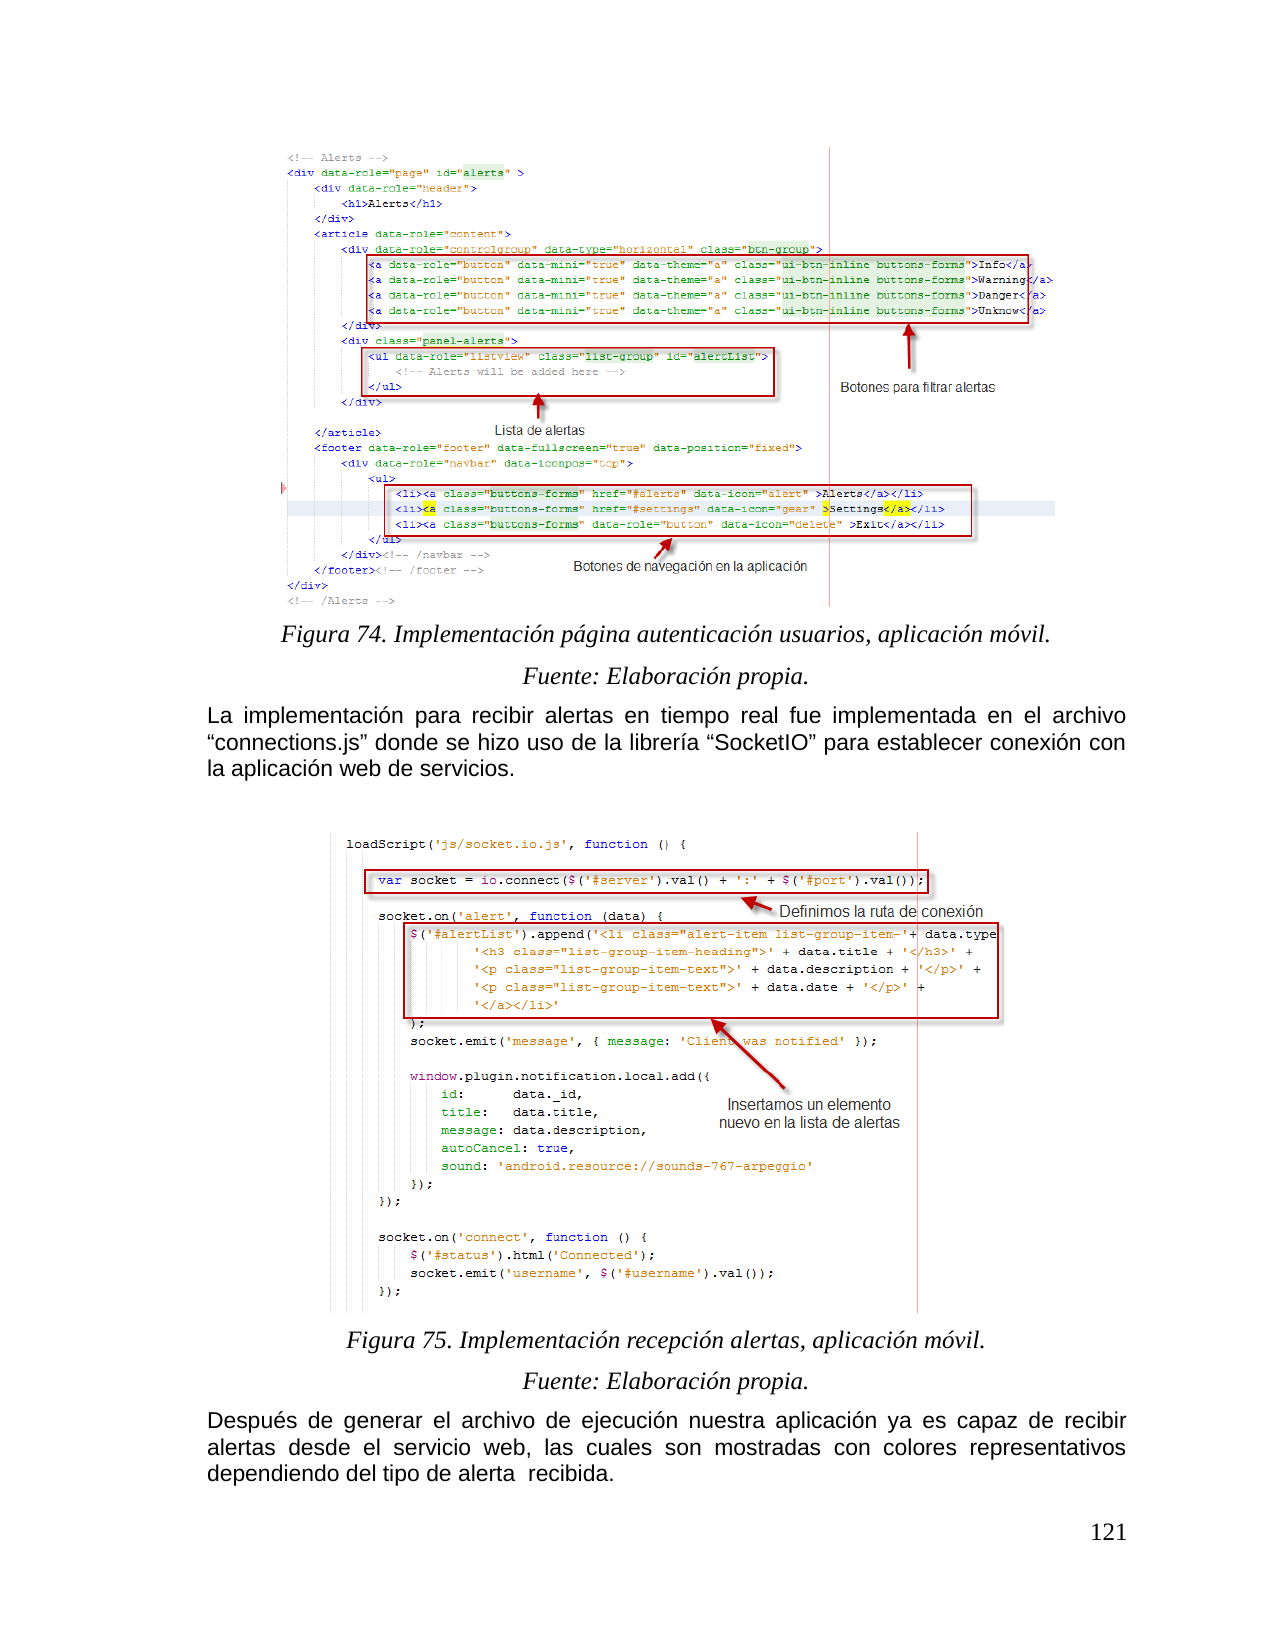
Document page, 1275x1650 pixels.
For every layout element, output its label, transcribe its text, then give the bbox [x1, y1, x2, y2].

picture [279, 147, 1055, 607]
text La implementación para recibir alertas en tiempo real fue implementada en el archivo “connections.js” donde se hizo uso de la librería “SocketIO” para establecer conexión con la aplicación web de servicios. [207, 702, 1127, 781]
text Después de generar el archivo de ejecución nuestra aplicación ya es capaz de recibir alertas desde el servicio web, las cuales son mostradas con colores representativos dependiendo del tipo de alerta recibida. [207, 1407, 1127, 1486]
text Fuente: Elaboración propia. [207, 1366, 1127, 1395]
picture [329, 832, 1005, 1313]
text Figura 75. Implementación recepción alertas, aplicación móvil. [207, 1325, 1127, 1353]
text Figura 74. Implementación página autenticación usuarios, aplicación móvil. [207, 619, 1127, 648]
text Fuente: Elaboración propia. [207, 661, 1127, 689]
